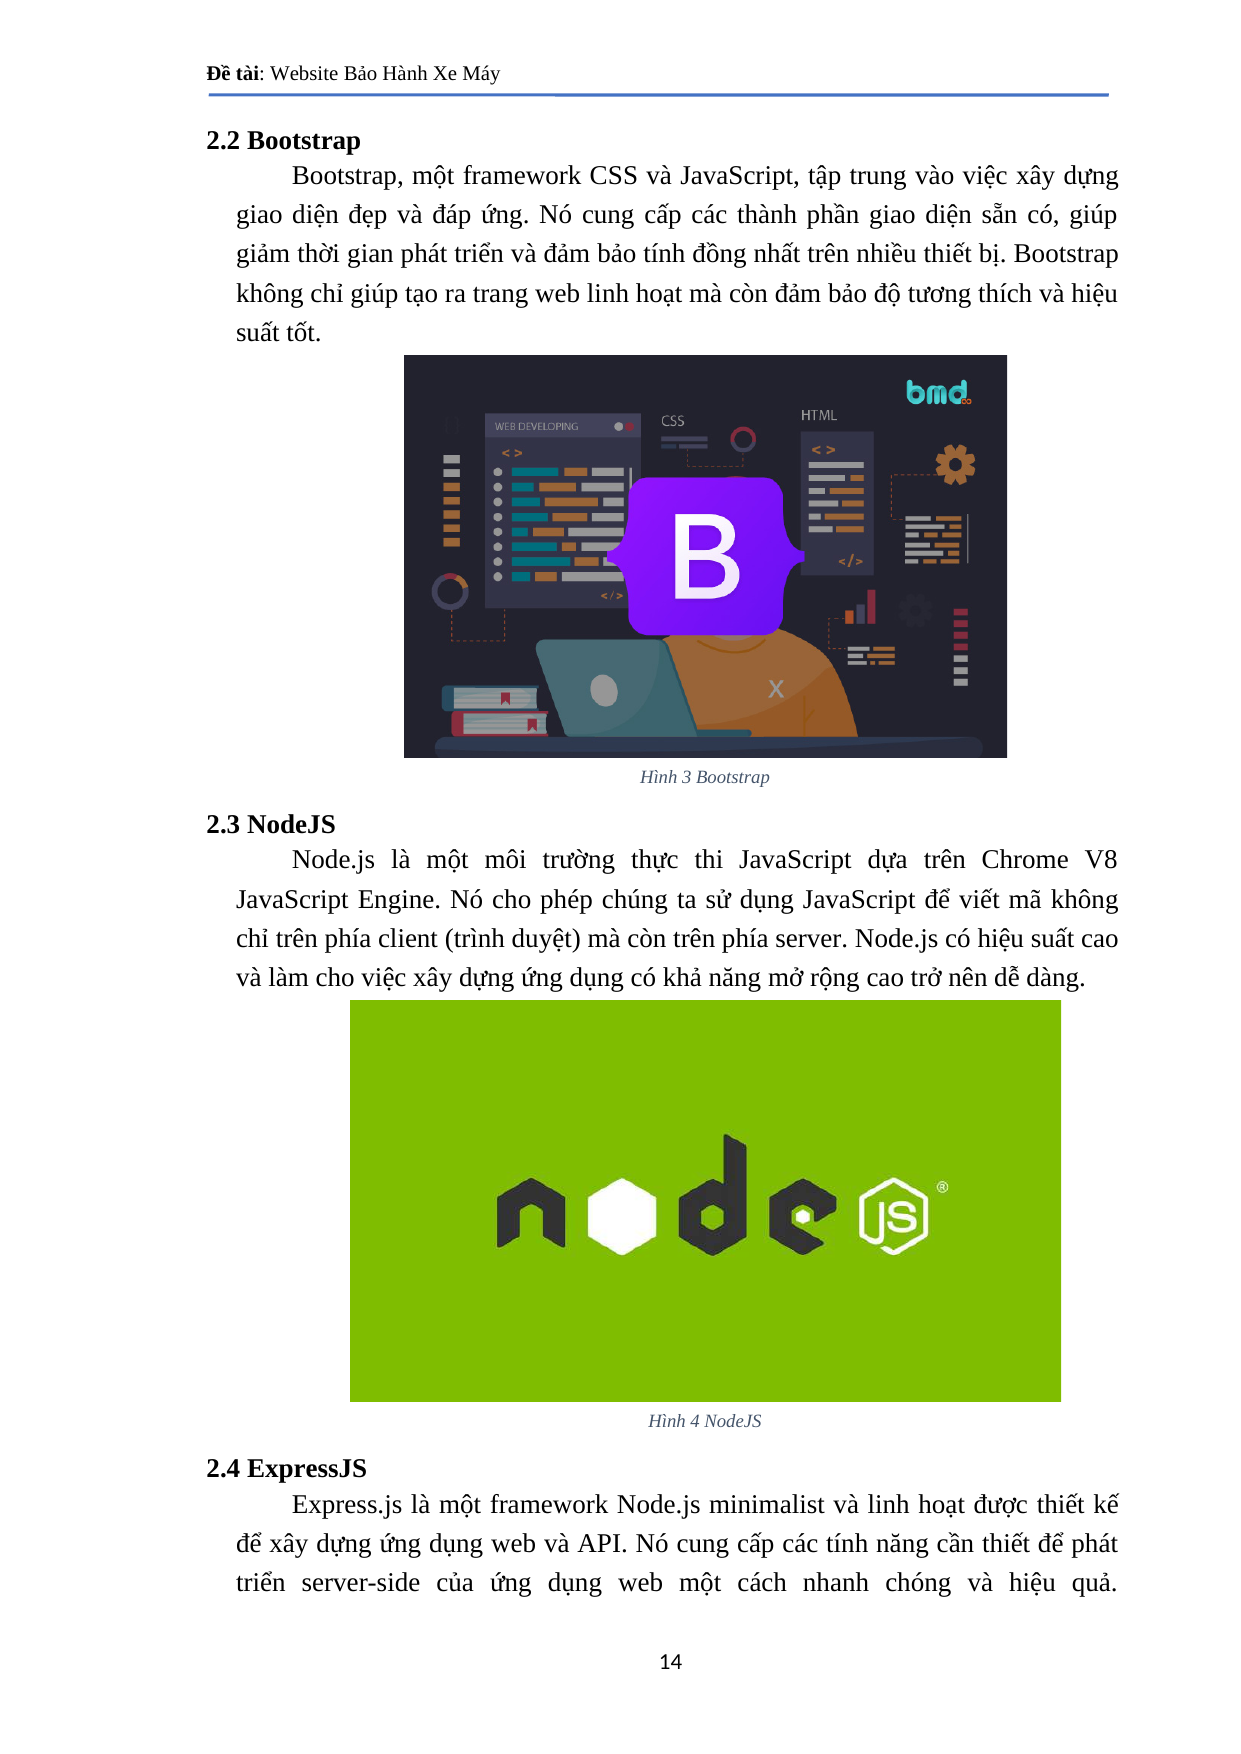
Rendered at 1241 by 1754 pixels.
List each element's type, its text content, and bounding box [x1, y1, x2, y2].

text Node.js là một môi trường thực thi JavaScript dựa trên Chrome V8 JavaScript Engine. Nó cho phép chúng ta sử dụng JavaScript để viết mã không chỉ trên phía client (trình duyệt) mà còn trên phía server. Node.js có hiệu suất cao và làm cho việc xây dựng ứng dụng có khả năng mở rộng cao trở nên dễ dàng. [236, 844, 1119, 992]
picture [350, 1000, 1062, 1402]
subtitle 2.2 Bootstrap [206, 124, 1134, 155]
picture [404, 355, 1008, 758]
subtitle 2.3 NodeJS [206, 808, 1134, 839]
subtitle 2.4 ExpressJS [206, 1453, 1134, 1484]
text Bootstrap, một framework CSS và JavaScript, tập trung vào việc xây dựng giao diện đẹp và đáp ứng. Nó cung cấp các thành phần giao diện sẵn có, giúp giảm thời gian phát triển và đảm bảo tính đồng nhất trên nhiều thiết bị. Bootstrap không chỉ giúp tạo ra trang web linh hoạt mà còn đảm bảo độ tương thích và hiệu suất tốt. [236, 159, 1119, 347]
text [236, 1488, 1119, 1597]
